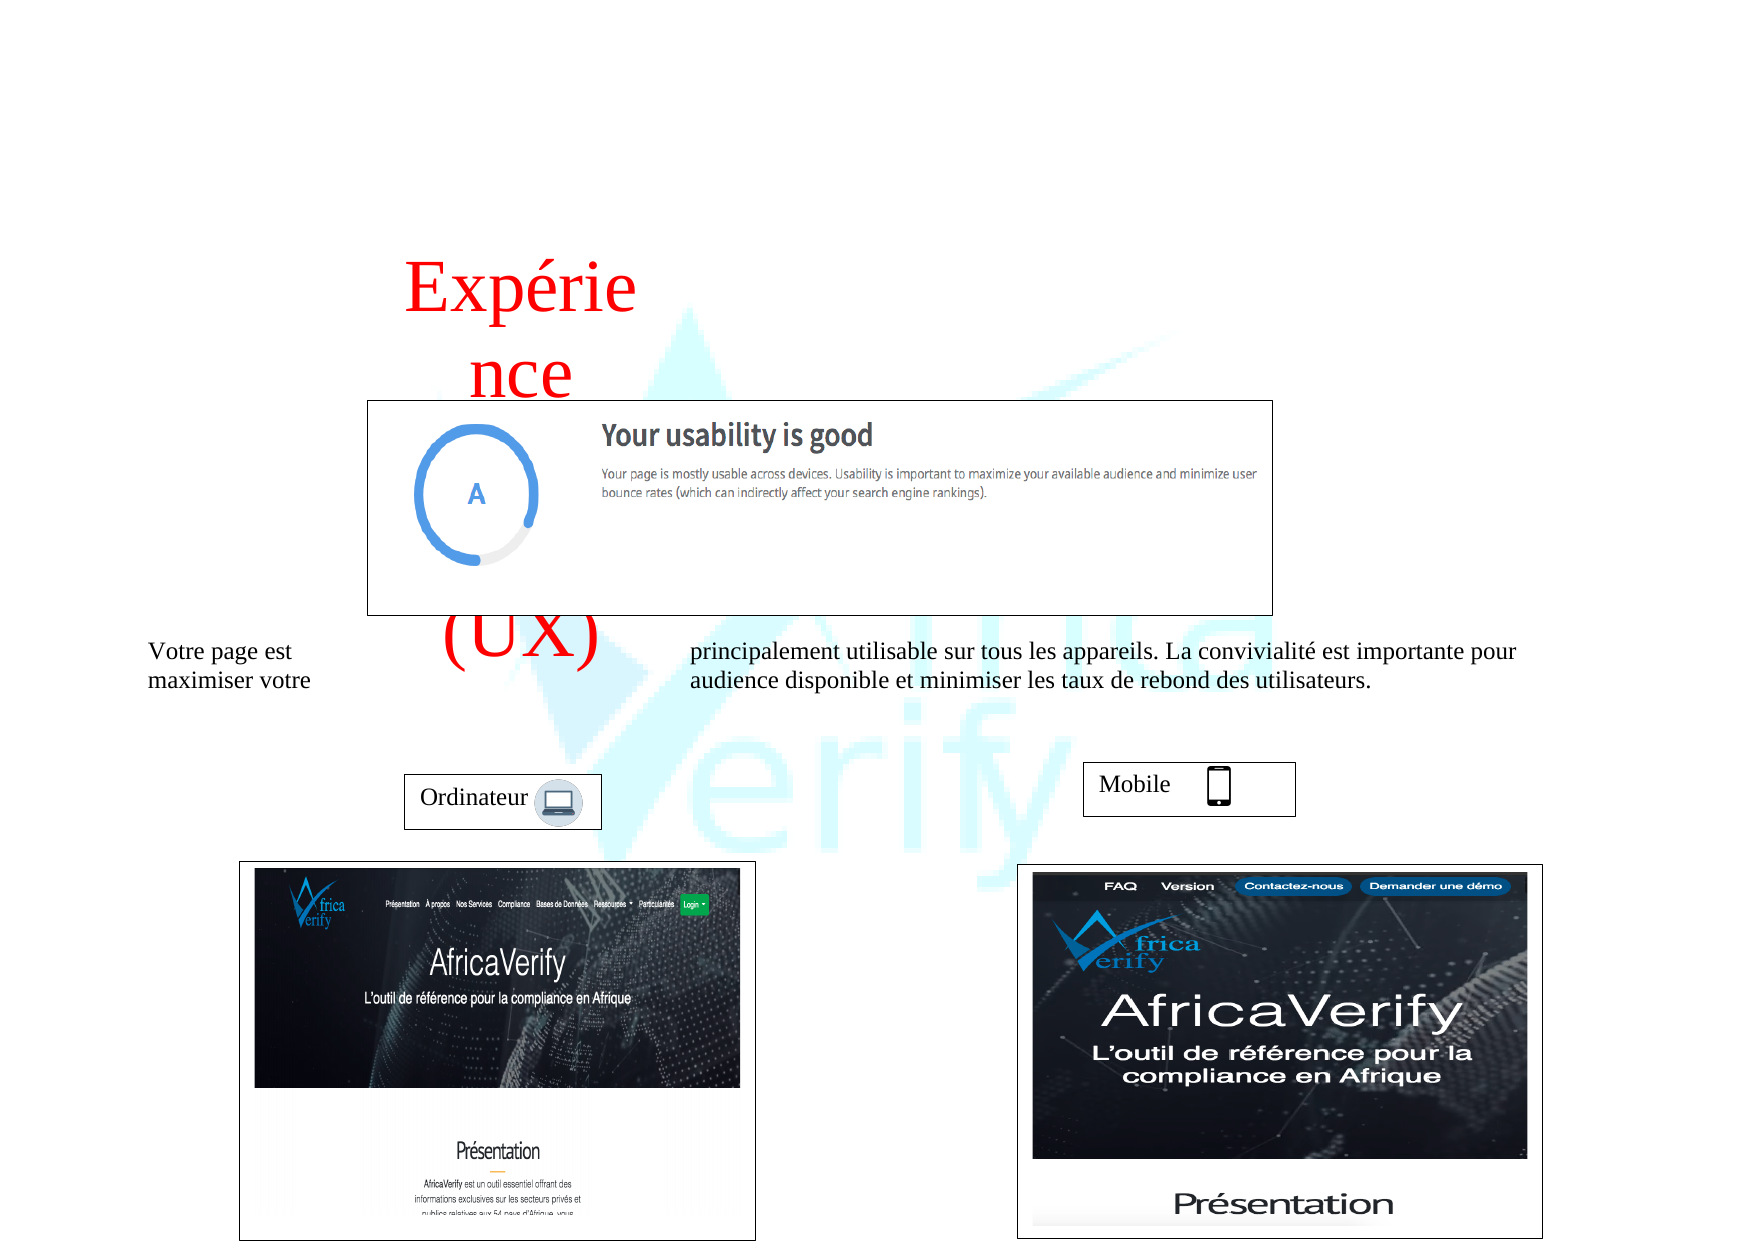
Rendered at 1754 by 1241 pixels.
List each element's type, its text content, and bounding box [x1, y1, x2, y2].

picture [382, 407, 1272, 604]
picture [254, 868, 740, 1215]
picture [533, 778, 584, 828]
picture [1032, 872, 1528, 1226]
text Votre page est principalement utilisable sur tous les appareils. La convivialité est importante pour maximiser votre audience disponible et minimiser les taux de rebond des utilisateurs. [148, 636, 1606, 694]
picture [1199, 766, 1239, 806]
